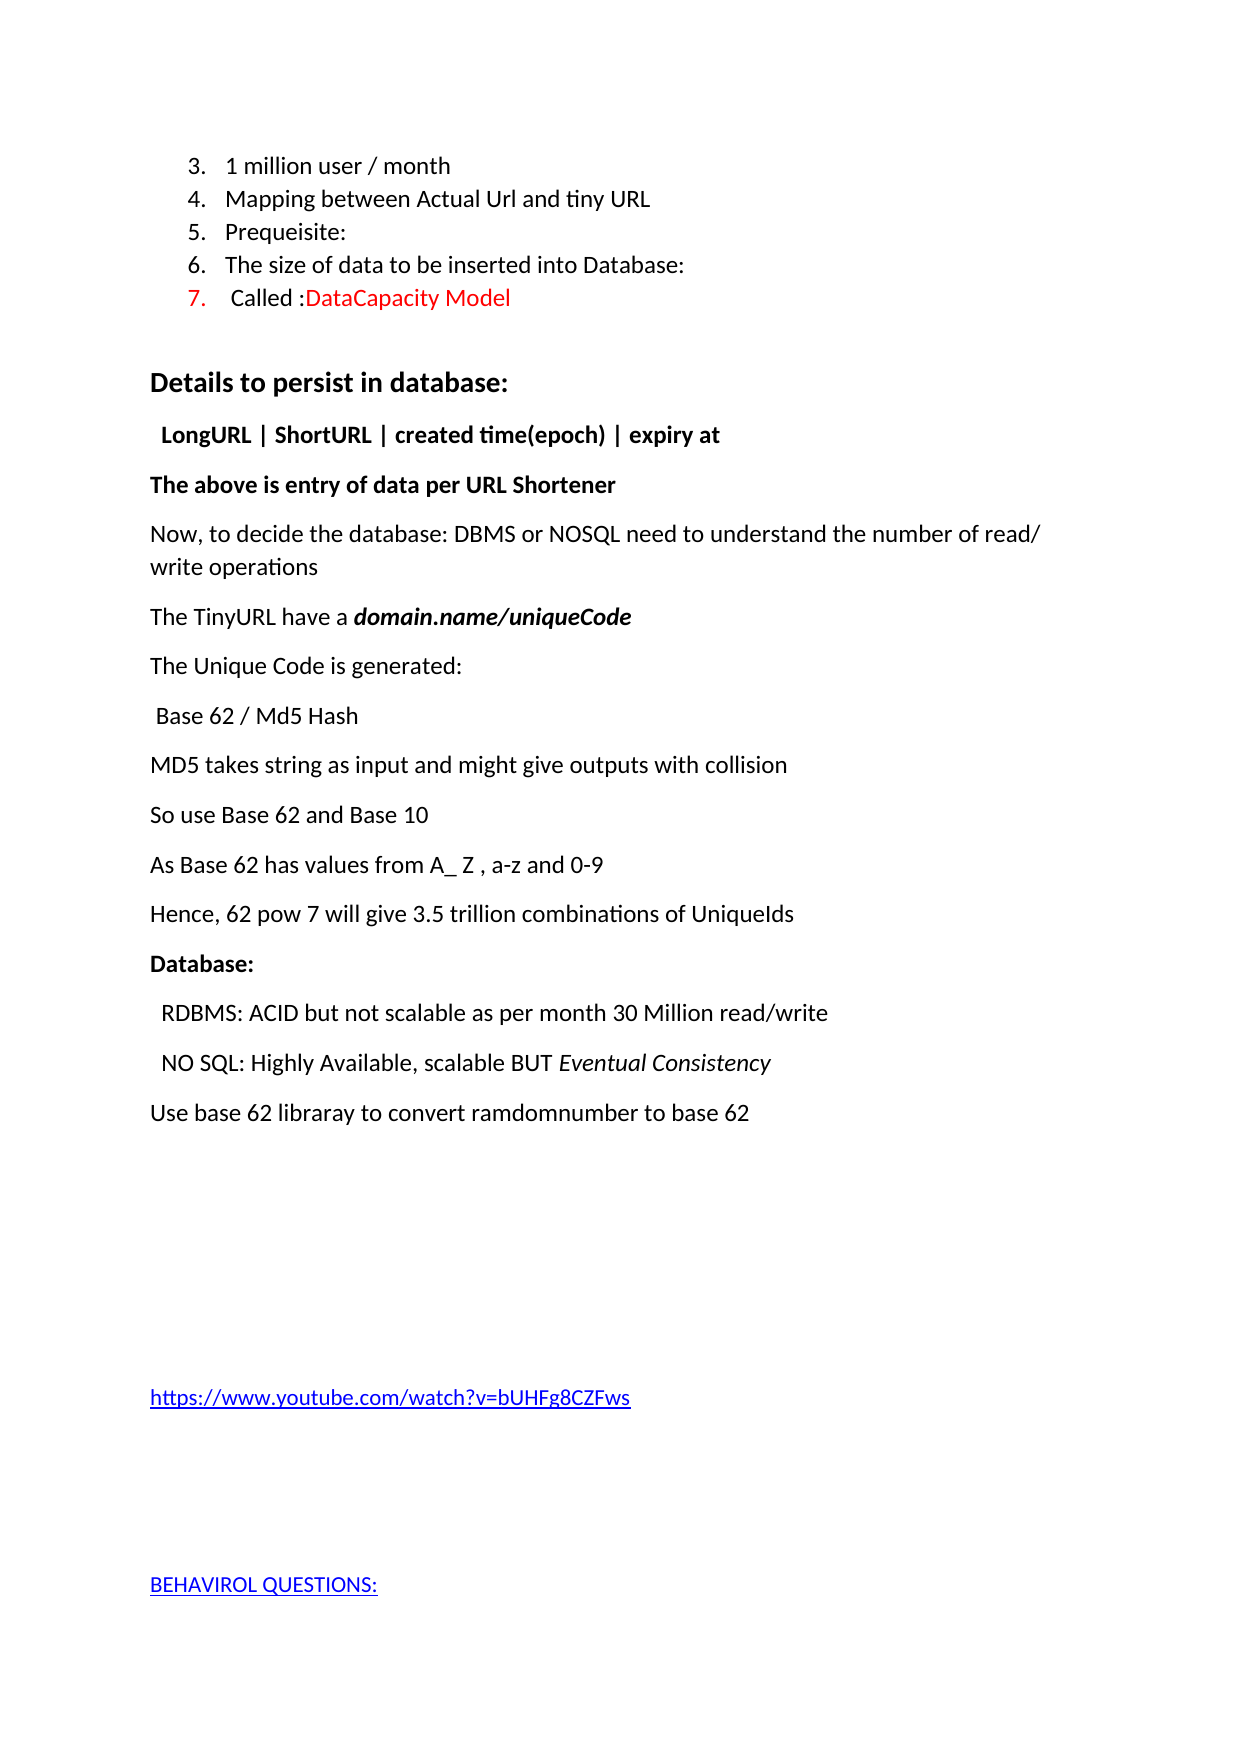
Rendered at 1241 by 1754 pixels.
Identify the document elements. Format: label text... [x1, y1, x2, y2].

text So use Base 62 and Base 10 [150, 799, 1090, 830]
text The above is entry of data per URL Shortener [150, 469, 1090, 499]
list Mapping between Actual Url and tiny URL [187, 183, 1090, 213]
text LongURL | ShortURL | created time(epoch) | expiry at [150, 419, 1090, 450]
text Now, to decide the database: DBMS or NOSQL need to understand the number of read/ write operations [150, 518, 1090, 582]
text Use base 62 libraray to convert ramdomnumber to base 62 [150, 1097, 1090, 1127]
list Prequeisite: [187, 216, 1090, 246]
text The TinyURL have a domain.name/uniqueCode [150, 601, 1090, 631]
text Hence, 62 pow 7 will give 3.5 trillion combinations of UniqueIds [150, 898, 1090, 929]
text RDBMS: ACID but not scalable as per month 30 Million read/write [150, 998, 1090, 1028]
text Database: [150, 948, 1090, 978]
text BEHAVIROL QUESTIONS: [150, 1571, 1090, 1598]
text NO SQL: Highly Available, scalable BUT Eventual Consistency [150, 1047, 1090, 1078]
text https://www.youtube.com/watch?v=bUHFg8CZFws [150, 1383, 1090, 1411]
text Base 62 / Md5 Hash [150, 700, 1090, 731]
text MD5 takes string as input and might give outputs with collision [150, 750, 1090, 780]
text The Unique Code is generated: [150, 651, 1090, 681]
text As Base 62 has values from A_ Z , a-z and 0-9 [150, 849, 1090, 879]
list The size of data to be inserted into Database: [187, 249, 1090, 279]
text Details to persist in database: [150, 364, 1090, 400]
list 1 million user / month [187, 150, 1090, 181]
list Called :DataCapacity Model [187, 282, 1090, 312]
